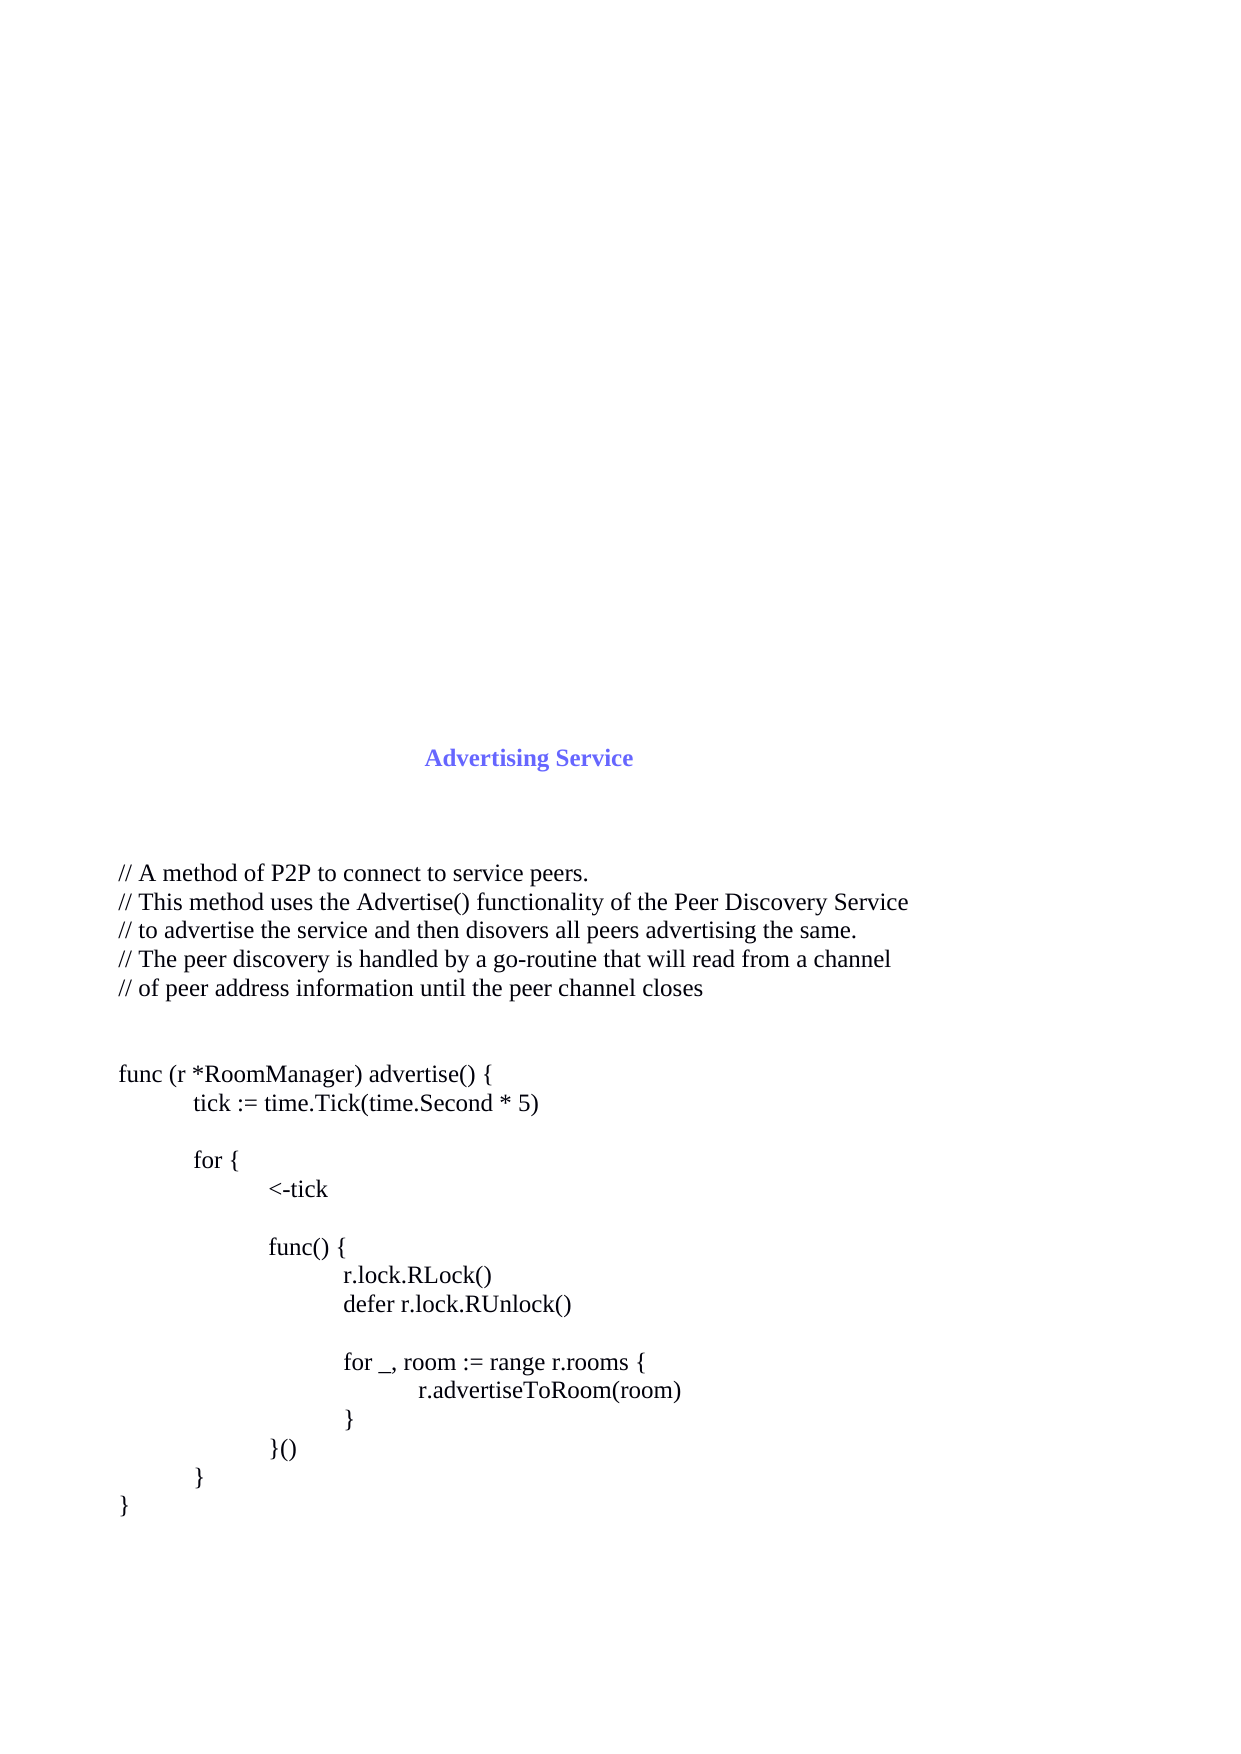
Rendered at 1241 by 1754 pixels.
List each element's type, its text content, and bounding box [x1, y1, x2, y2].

text }() [118, 1433, 1122, 1462]
text defer r.lock.RUnlock() [118, 1289, 1122, 1318]
text r.lock.RLock() [118, 1261, 1122, 1289]
text // of peer address information until the peer channel closes [118, 973, 1122, 1002]
text // This method uses the Advertise() functionality of the Peer Discovery Service [118, 887, 1122, 916]
text func() { [118, 1232, 1122, 1261]
text <-tick [118, 1174, 1122, 1203]
text Advertising Service [118, 743, 1122, 772]
text // The peer discovery is handled by a go-routine that will read from a channel [118, 944, 1122, 973]
text } [118, 1491, 1122, 1519]
text // A method of P2P to connect to service peers. [118, 858, 1122, 887]
text func (r *RoomManager) advertise() { [118, 1059, 1122, 1088]
text // to advertise the service and then disovers all peers advertising the same. [118, 916, 1122, 944]
text } [118, 1404, 1122, 1433]
text tick := time.Tick(time.Second * 5) [118, 1088, 1122, 1117]
text r.advertiseToRoom(room) [118, 1376, 1122, 1404]
text } [118, 1462, 1122, 1491]
text for { [118, 1146, 1122, 1174]
text for _, room := range r.rooms { [118, 1347, 1122, 1376]
